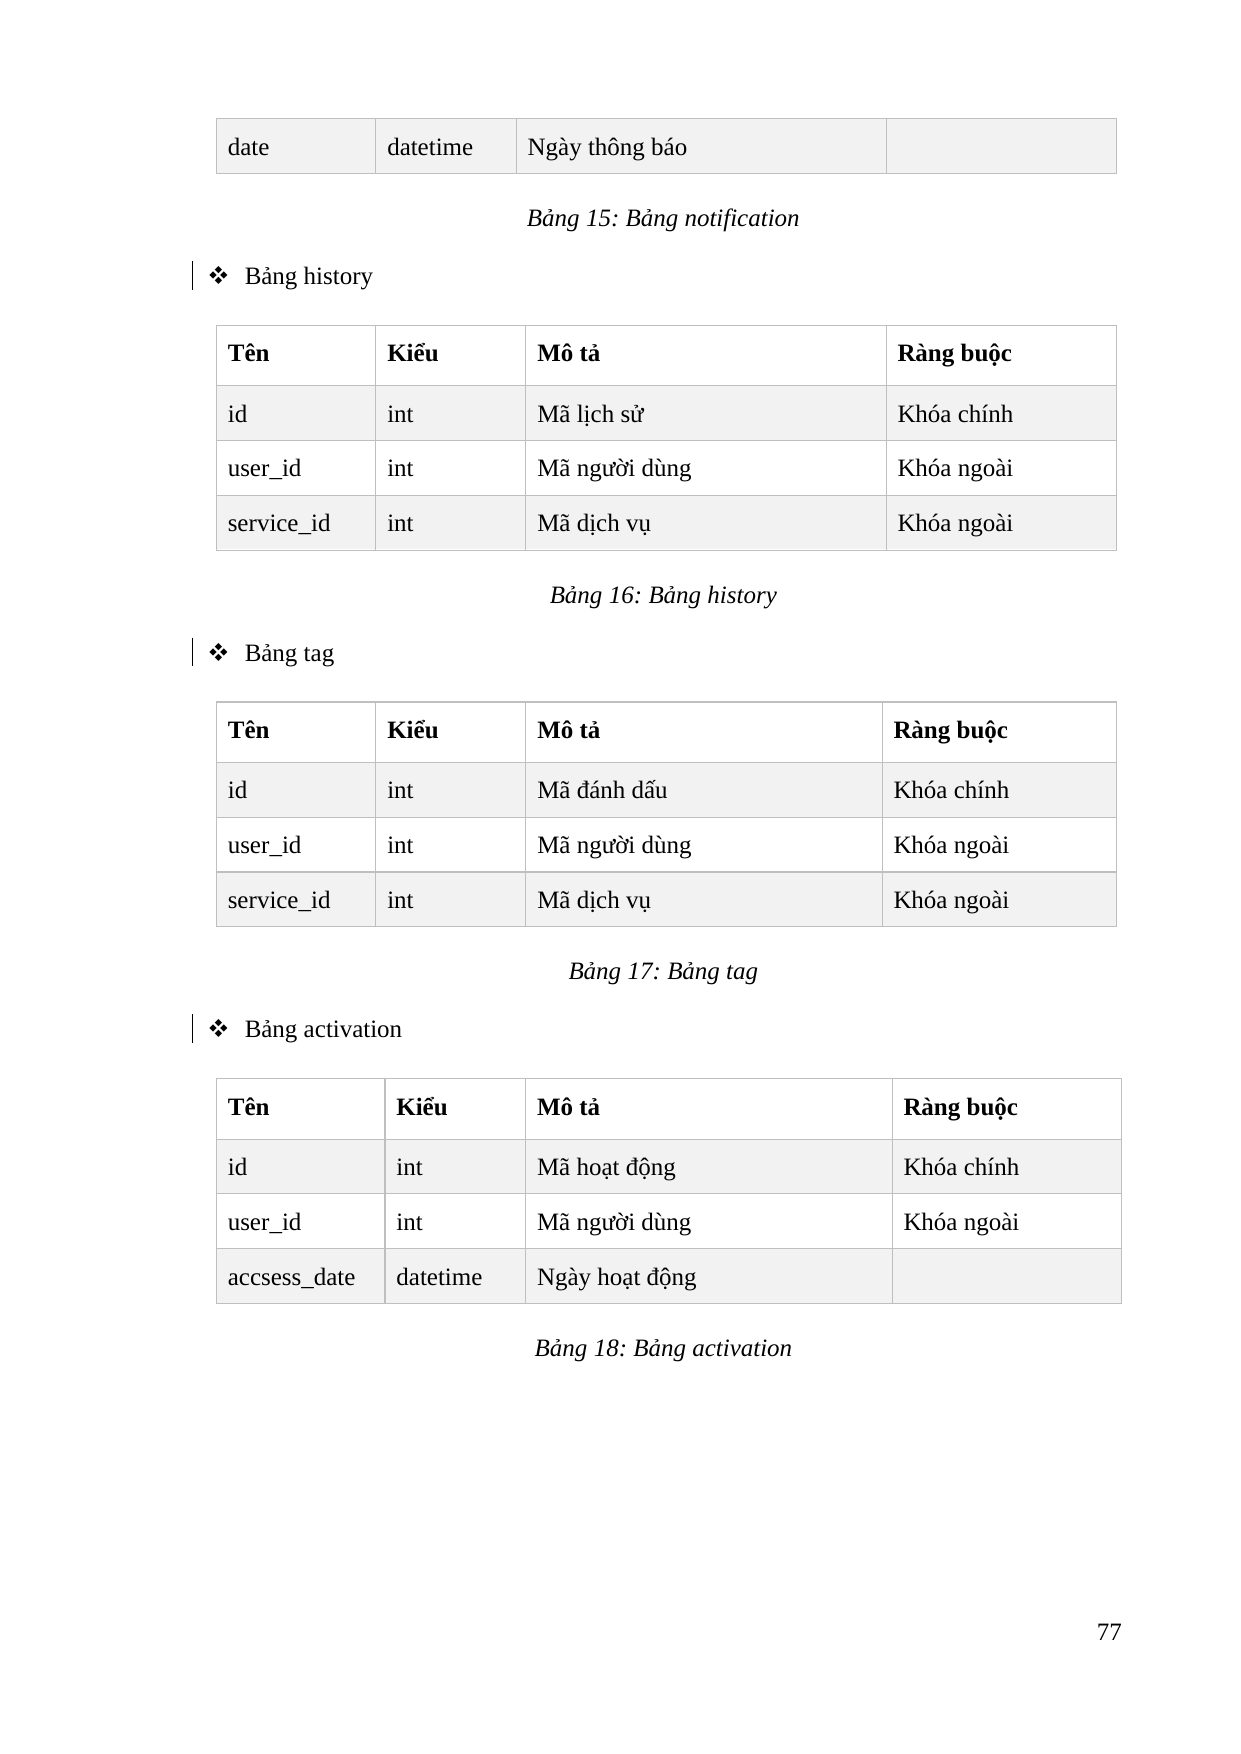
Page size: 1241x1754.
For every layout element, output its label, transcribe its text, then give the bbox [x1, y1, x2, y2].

table_cell int [386, 1140, 525, 1193]
table_cell Mã lịch sử [526, 386, 886, 440]
list Bảng history [207, 261, 1122, 290]
table_cell int [376, 441, 525, 495]
table_cell Mã hoạt động [526, 1140, 892, 1193]
table_cell int [376, 818, 525, 871]
table_cell Khóa ngoài [883, 818, 1116, 871]
table_cell [893, 1249, 1121, 1303]
table_header Tên [217, 1079, 384, 1138]
table_cell Ngày hoạt động [526, 1249, 892, 1303]
table_cell int [376, 386, 525, 440]
table_cell user_id [217, 1194, 384, 1248]
table_cell user_id [217, 441, 375, 495]
table_header Tên [217, 703, 375, 762]
table_cell service_id [217, 873, 375, 926]
table_cell Mã người dùng [526, 818, 882, 871]
table_cell service_id [217, 496, 375, 549]
table_cell int [376, 763, 525, 817]
table_cell accsess_date [217, 1249, 384, 1303]
table_cell Khóa ngoài [887, 496, 1116, 549]
table_header Tên [217, 326, 375, 385]
table_header Ràng buộc [893, 1079, 1121, 1138]
table_cell id [217, 1140, 384, 1193]
table_cell int [386, 1194, 525, 1248]
table_cell Mã người dùng [526, 441, 886, 495]
table_cell [887, 119, 1116, 173]
table_header Mô tả [526, 1079, 892, 1138]
table_cell Khóa ngoài [893, 1194, 1121, 1248]
table_cell datetime [376, 119, 516, 173]
table_cell datetime [386, 1249, 525, 1303]
table_cell int [376, 496, 525, 549]
table_cell Ngày thông báo [517, 119, 886, 173]
table_header Kiểu [376, 703, 525, 762]
list Bảng activation [207, 1014, 1122, 1043]
table_header Mô tả [526, 703, 882, 762]
table_header Kiểu [376, 326, 525, 385]
table_cell user_id [217, 818, 375, 871]
table_cell id [217, 763, 375, 817]
table_cell int [376, 873, 525, 926]
table_cell date [217, 119, 375, 173]
table_cell Mã người dùng [526, 1194, 892, 1248]
table_header Ràng buộc [887, 326, 1116, 385]
table_cell Mã dịch vụ [526, 873, 882, 926]
table_cell Khóa chính [893, 1140, 1121, 1193]
table_cell Khóa chính [883, 763, 1116, 817]
table_cell Khóa ngoài [883, 873, 1116, 926]
table_cell Mã dịch vụ [526, 496, 886, 549]
table_cell Khóa chính [887, 386, 1116, 440]
table_header Ràng buộc [883, 703, 1116, 762]
table_cell Khóa ngoài [887, 441, 1116, 495]
table_cell Mã đánh dấu [526, 763, 882, 817]
table_cell id [217, 386, 375, 440]
list Bảng tag [207, 638, 1122, 666]
table_header Kiểu [386, 1079, 525, 1138]
table_header Mô tả [526, 326, 886, 385]
